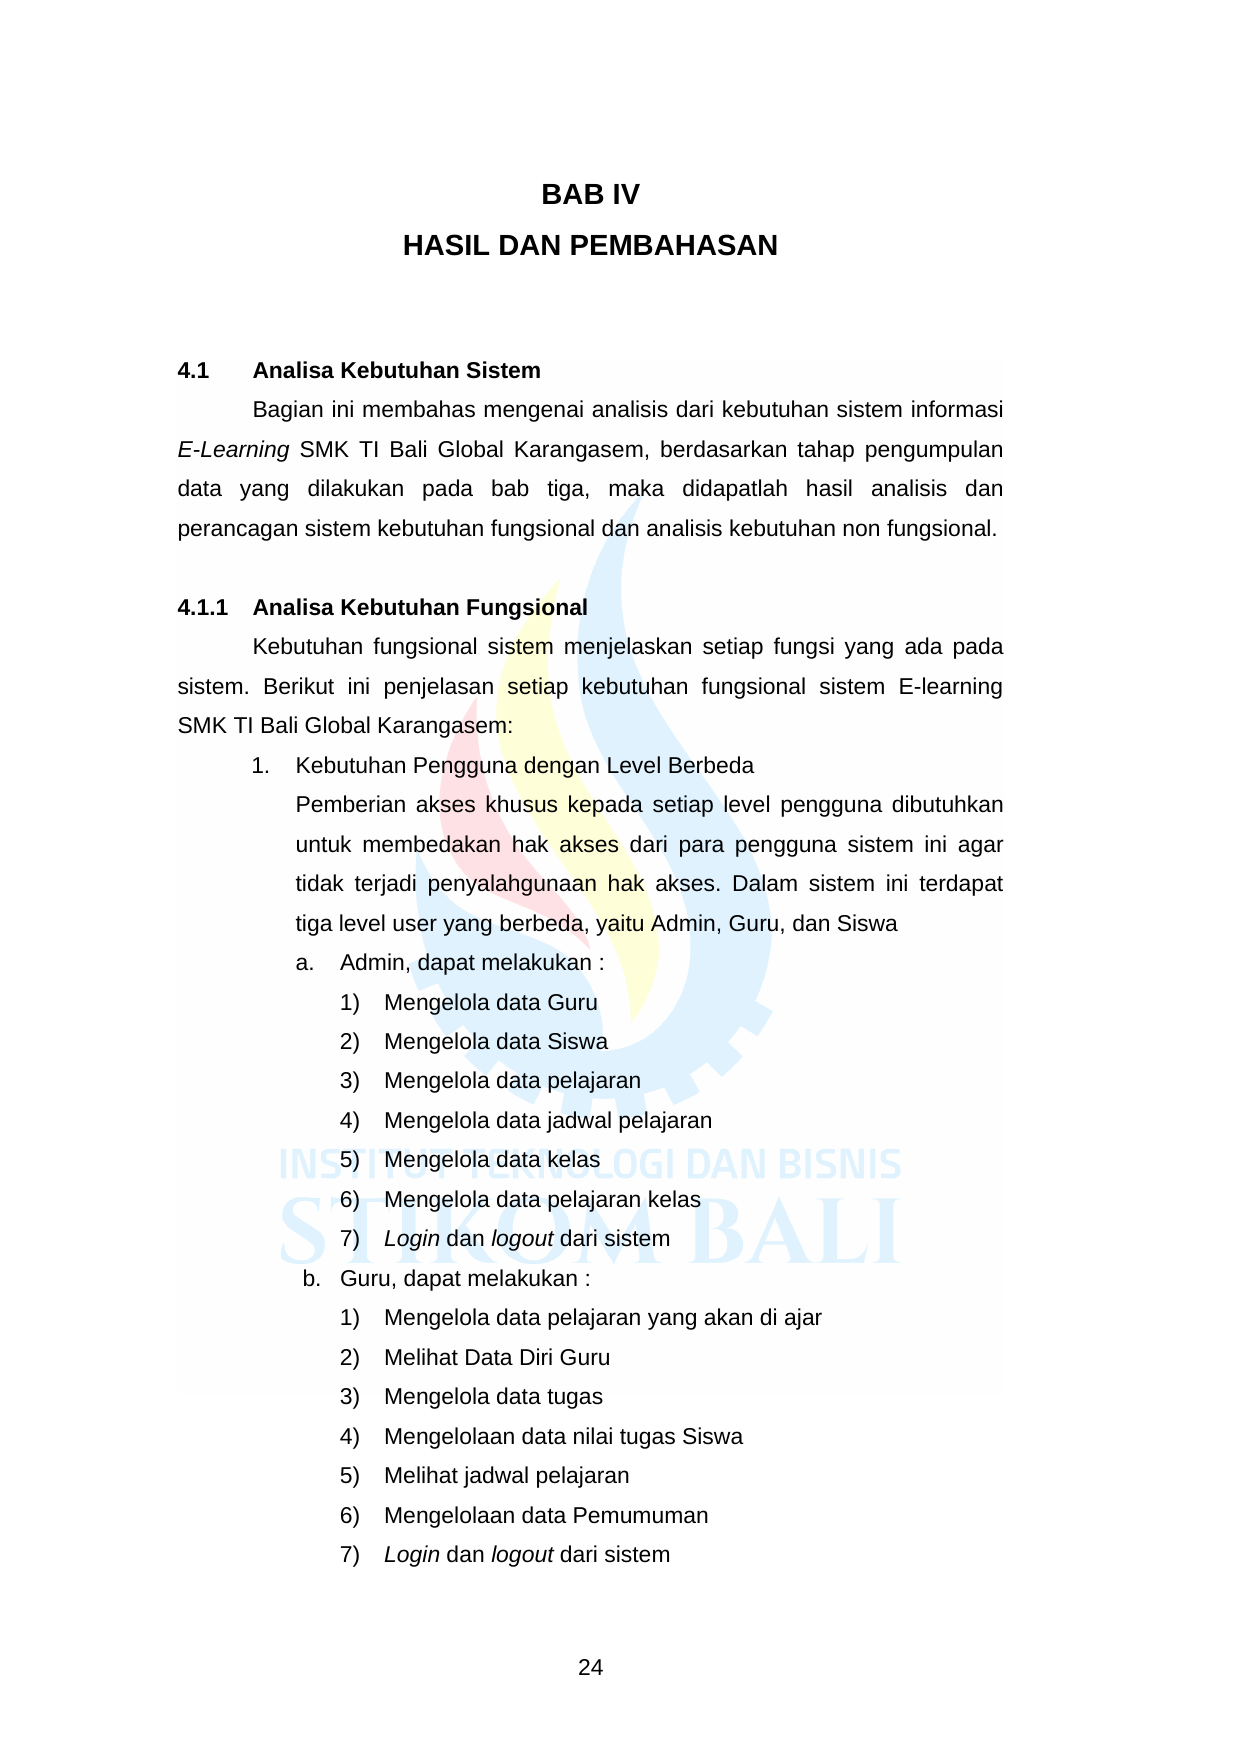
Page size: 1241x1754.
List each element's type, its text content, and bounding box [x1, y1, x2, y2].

list L [177, 396, 1004, 541]
subtitle 4.1.1 [177, 594, 1004, 620]
subtitle BAB IV [177, 177, 1004, 261]
list tugas [339, 1423, 1004, 1449]
